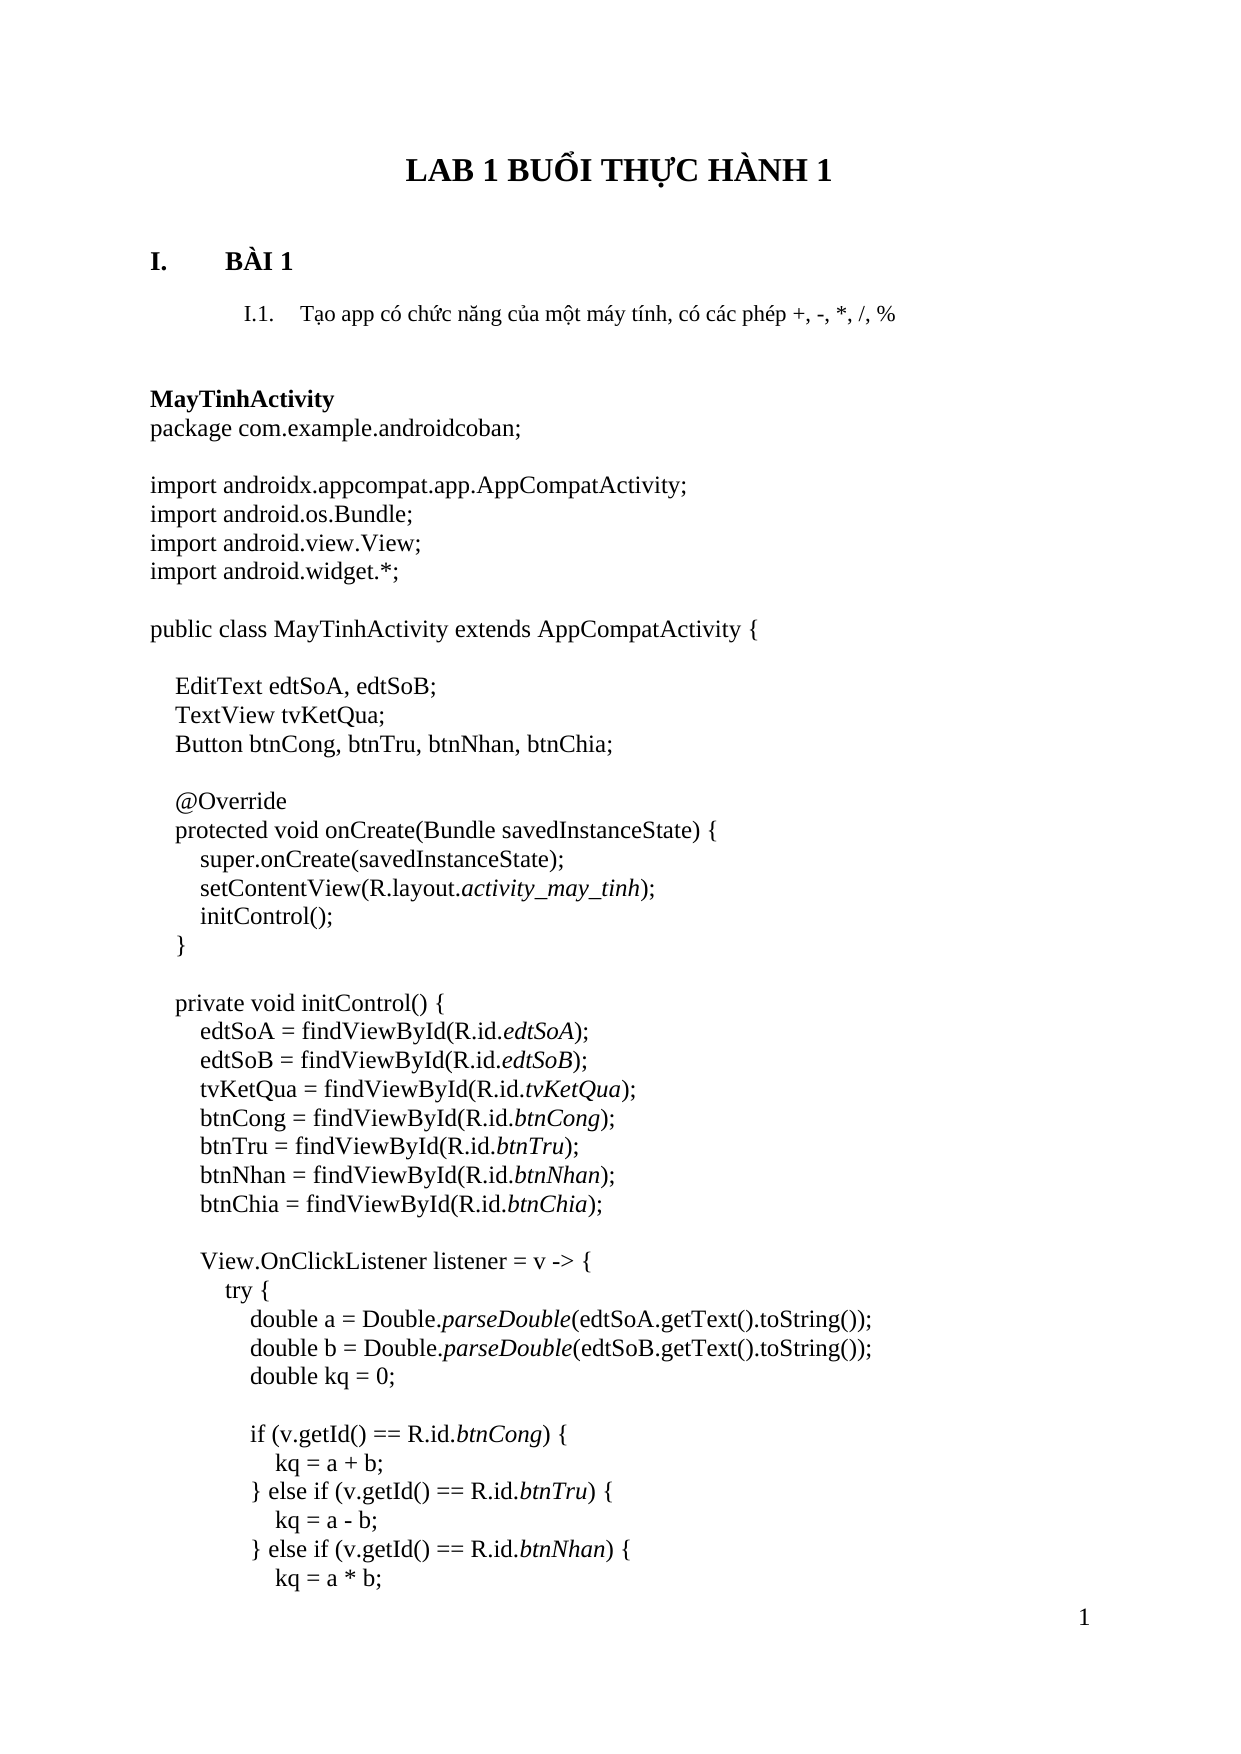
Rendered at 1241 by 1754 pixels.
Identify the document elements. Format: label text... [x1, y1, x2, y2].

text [150, 413, 1090, 1591]
list Tạo app có chức năng của một máy tính, có các phép +, -, *, /, % [244, 300, 1088, 326]
subtitle BÀI 1 [150, 245, 1088, 276]
subtitle LAB 1 BUỔI THỰC HÀNH 1 [150, 150, 1088, 188]
text MayTinhActivity [150, 384, 1090, 413]
